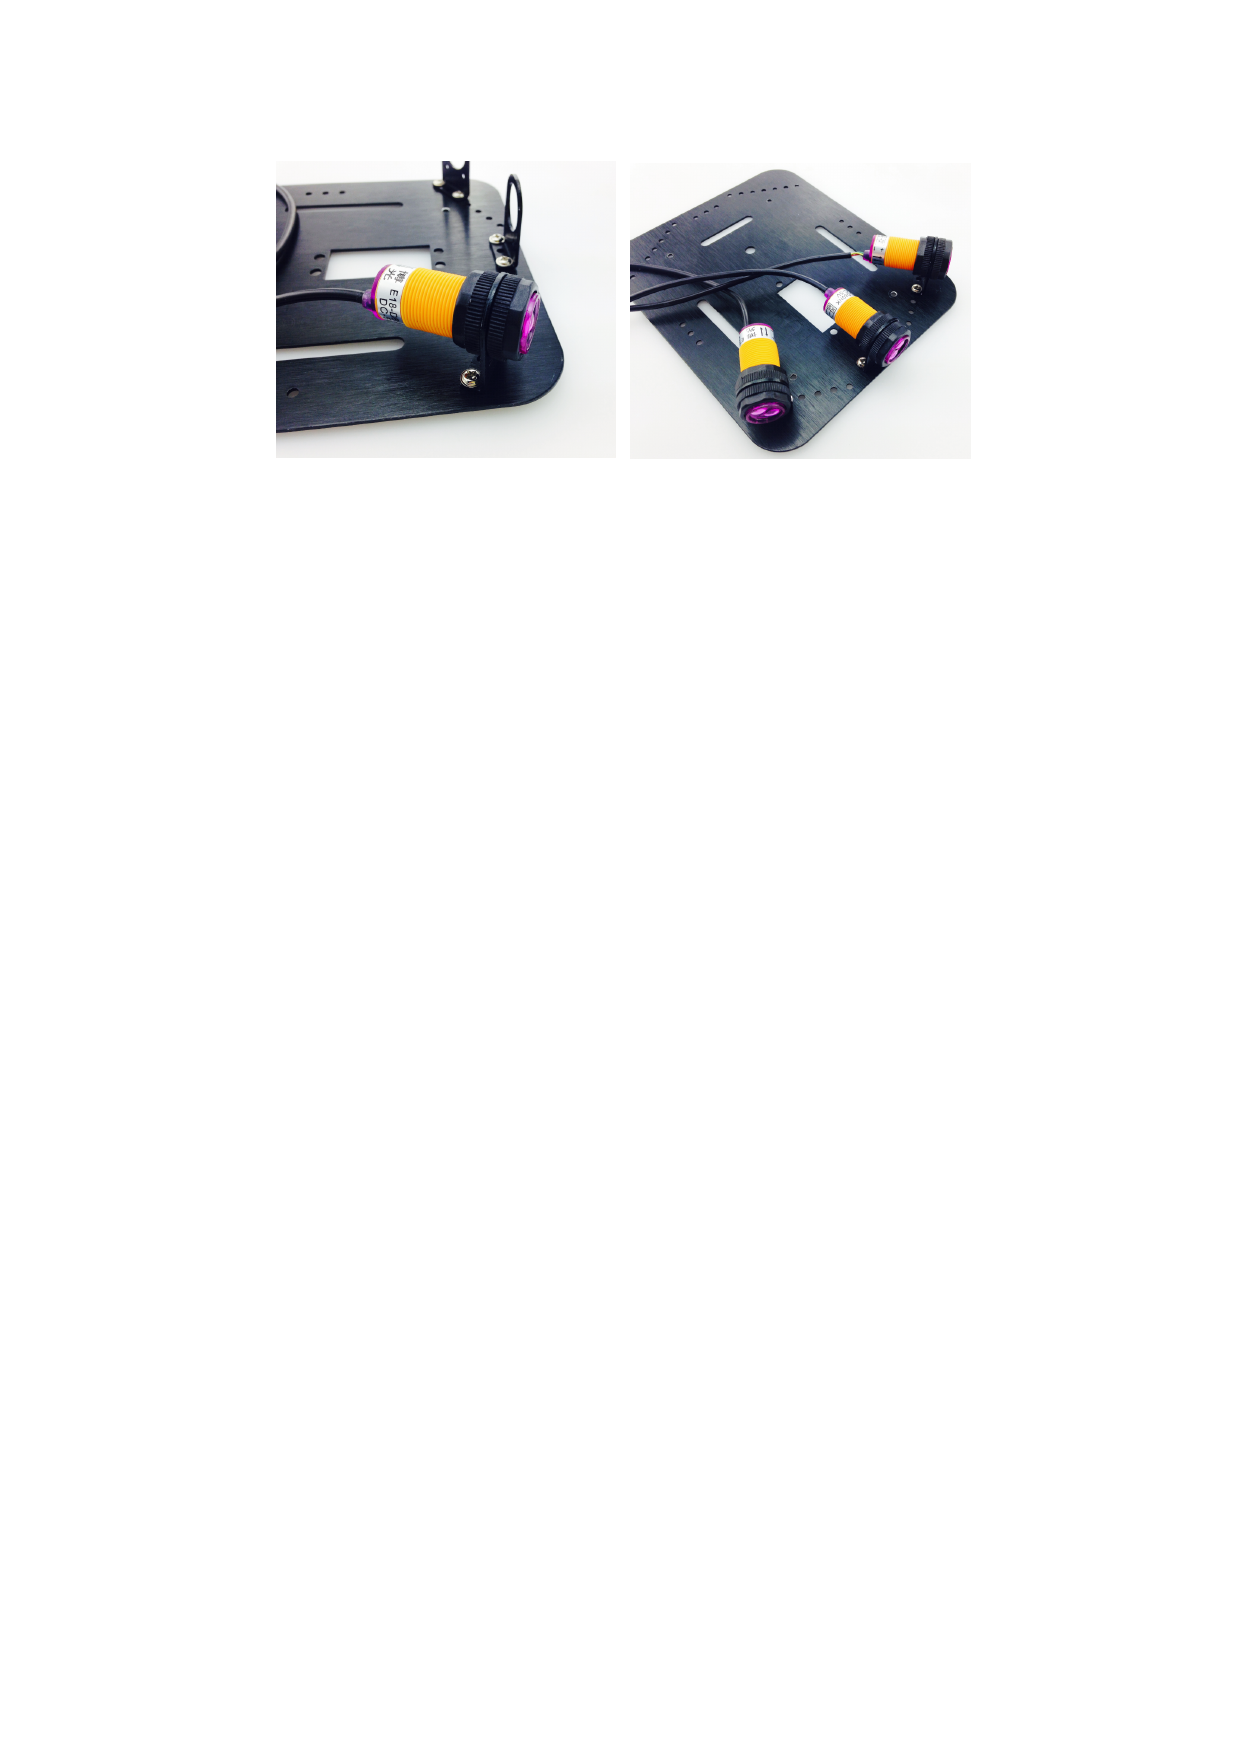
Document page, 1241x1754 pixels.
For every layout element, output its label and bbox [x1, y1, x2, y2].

picture [630, 163, 971, 459]
picture [276, 161, 616, 458]
